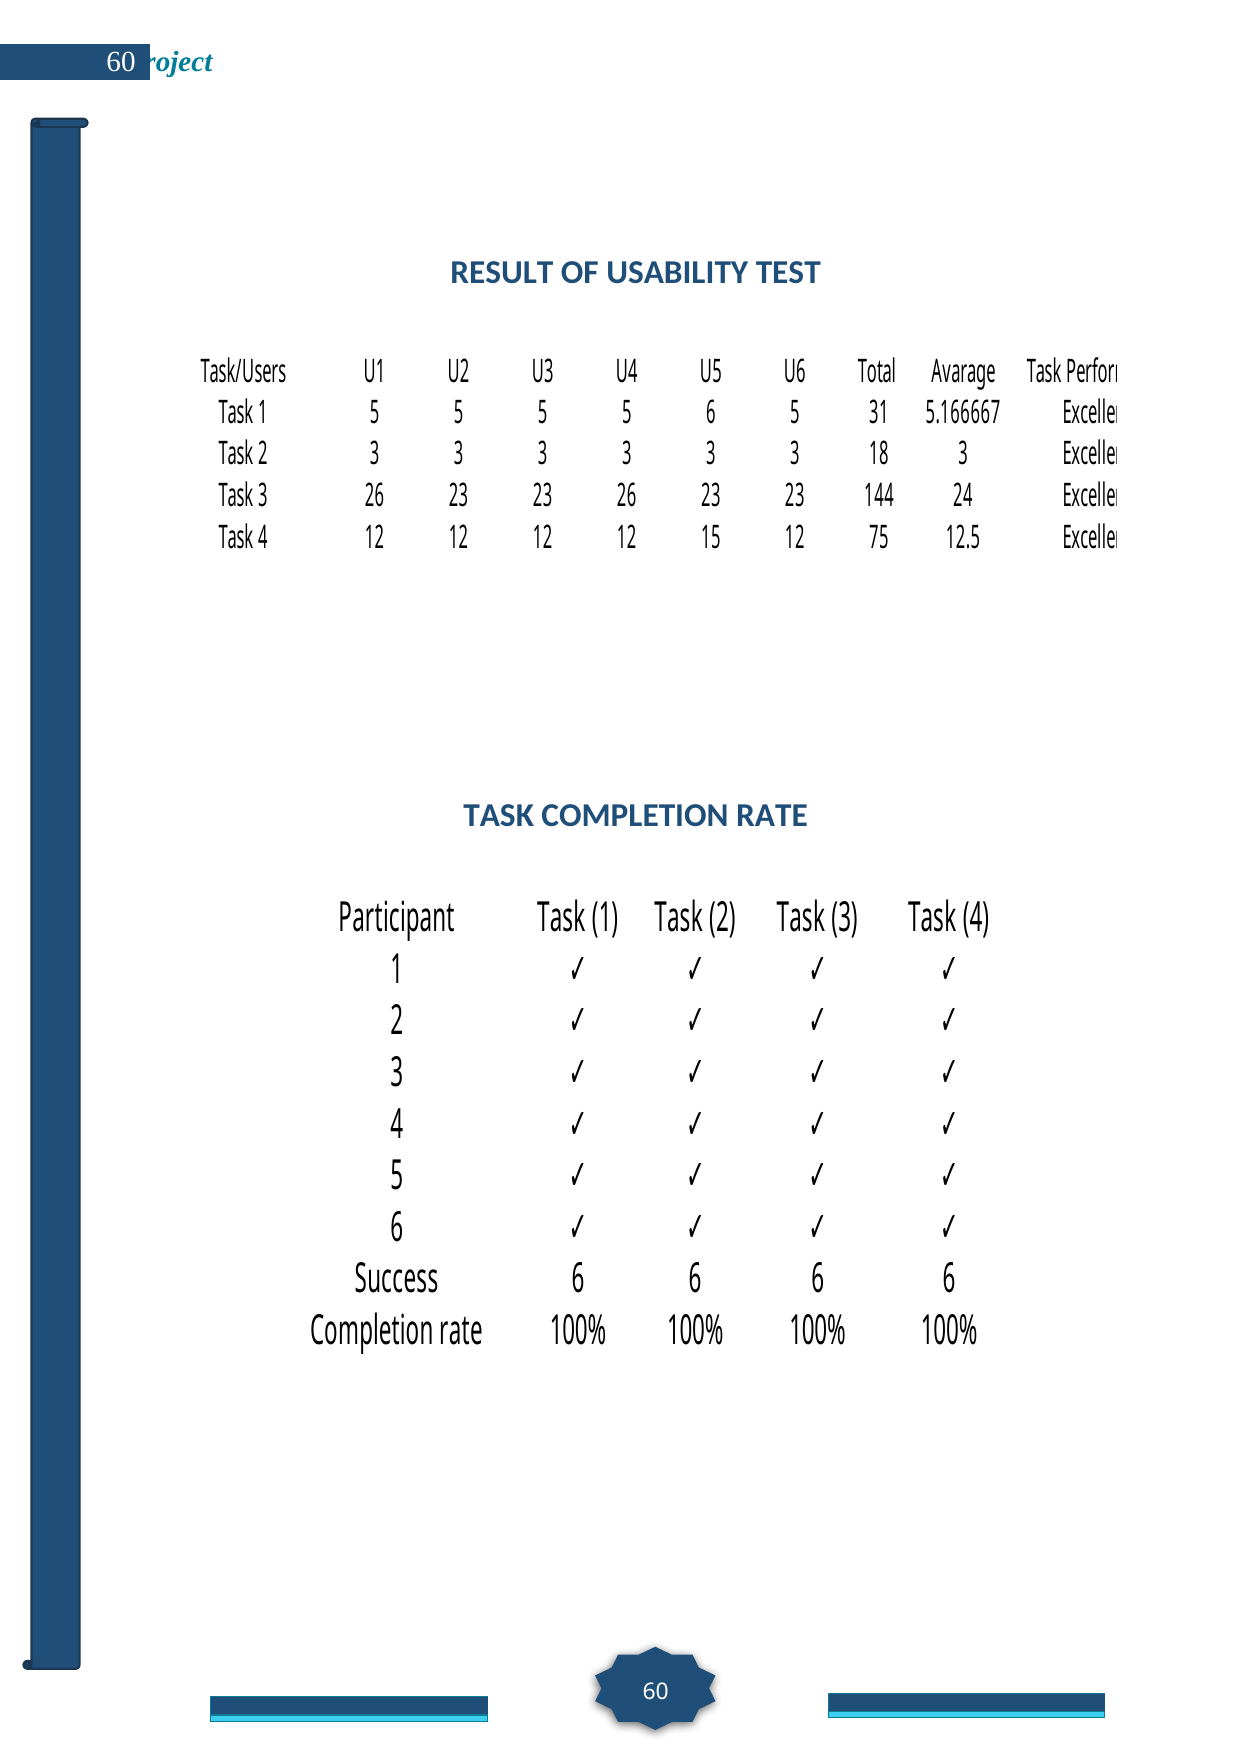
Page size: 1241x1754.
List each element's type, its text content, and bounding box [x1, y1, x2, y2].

subtitle Result of usability test [111, 251, 1160, 292]
subtitle Task completion rate [111, 794, 1160, 834]
